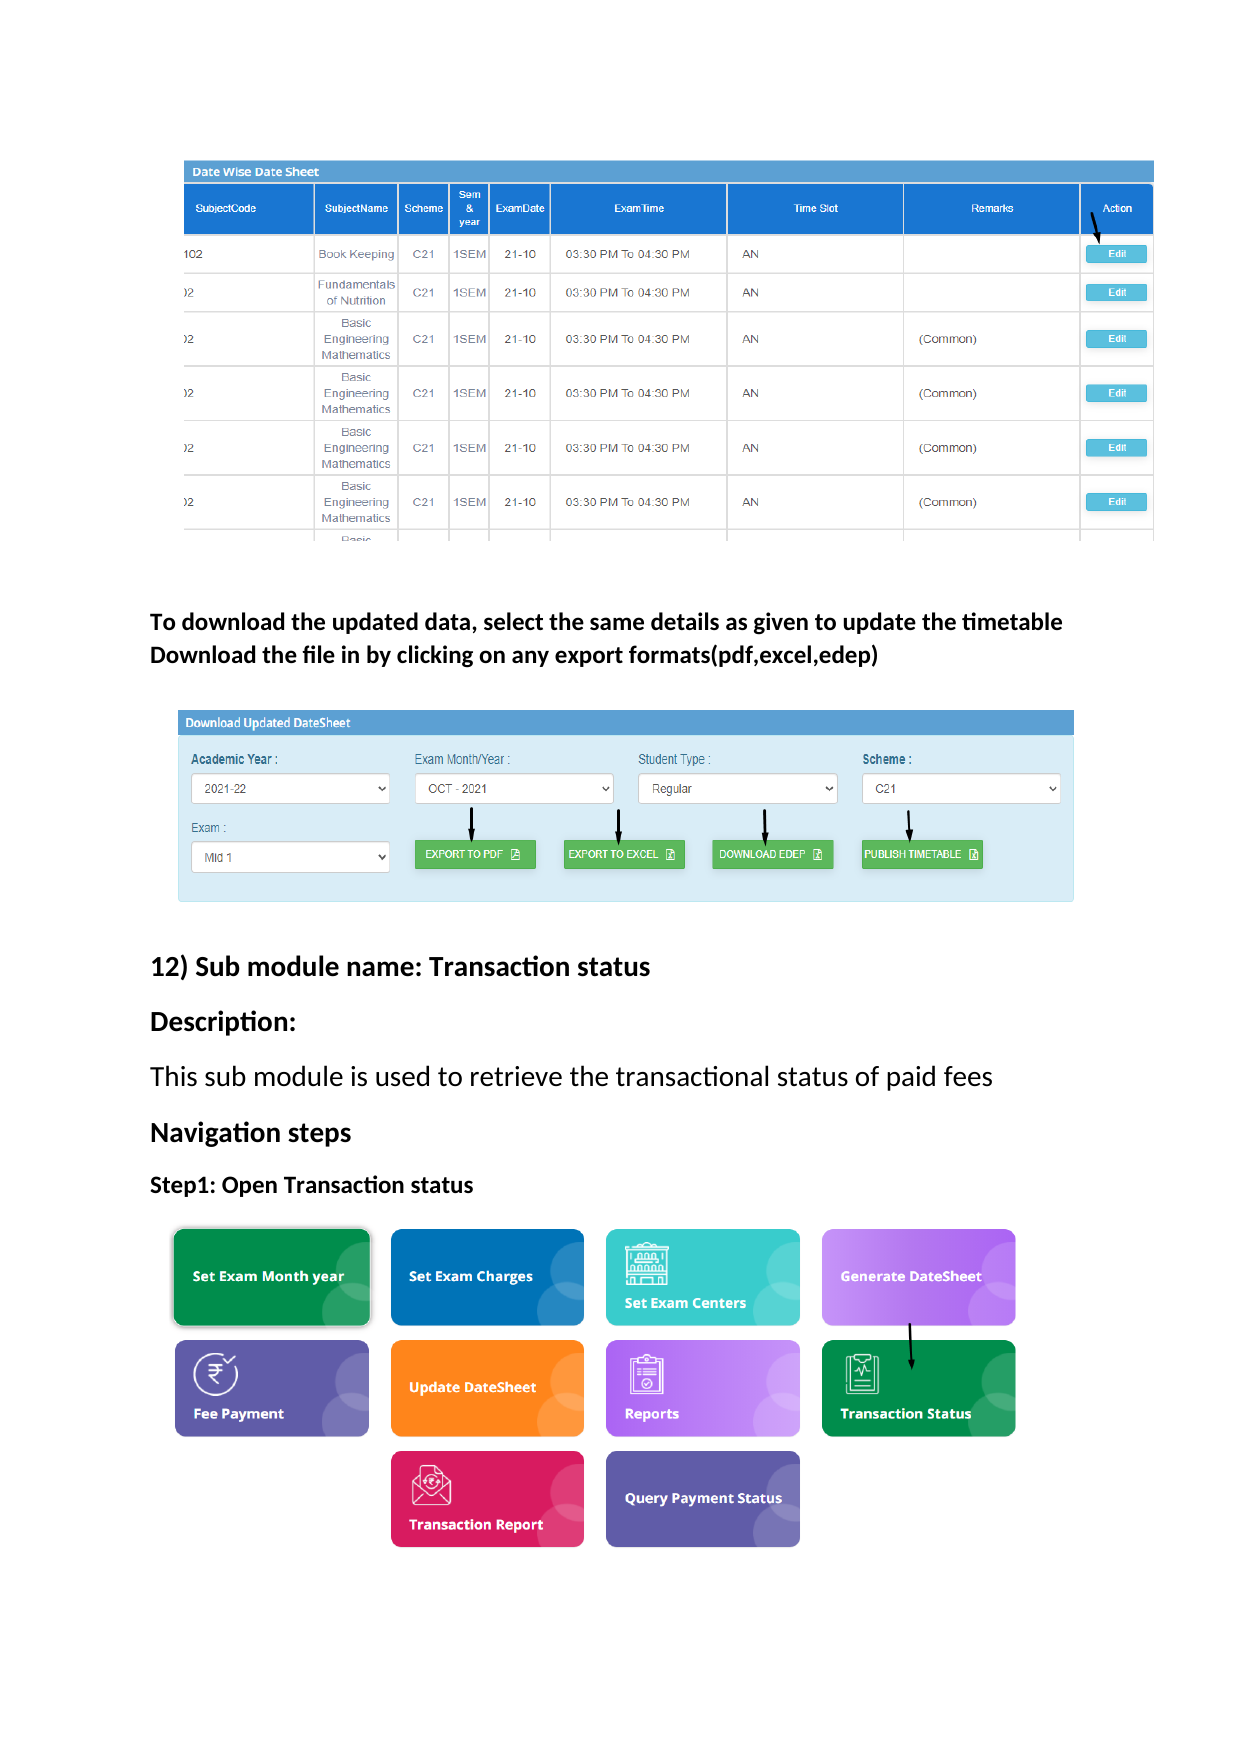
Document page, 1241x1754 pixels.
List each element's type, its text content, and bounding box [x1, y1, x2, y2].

text Description: [150, 1003, 1090, 1039]
text Step1: Open Transaction status [150, 1169, 1090, 1199]
text 12) Sub module name: Transaction status [150, 948, 1090, 984]
text Navigation steps [150, 1114, 1090, 1149]
text This sub module is used to retrieve the transactional status of paid fees [150, 1058, 1090, 1094]
text To download the updated data, select the same details as given to update the timetable Download the file in by clicking on any export formats(pdf,excel,edep) [150, 606, 1090, 670]
